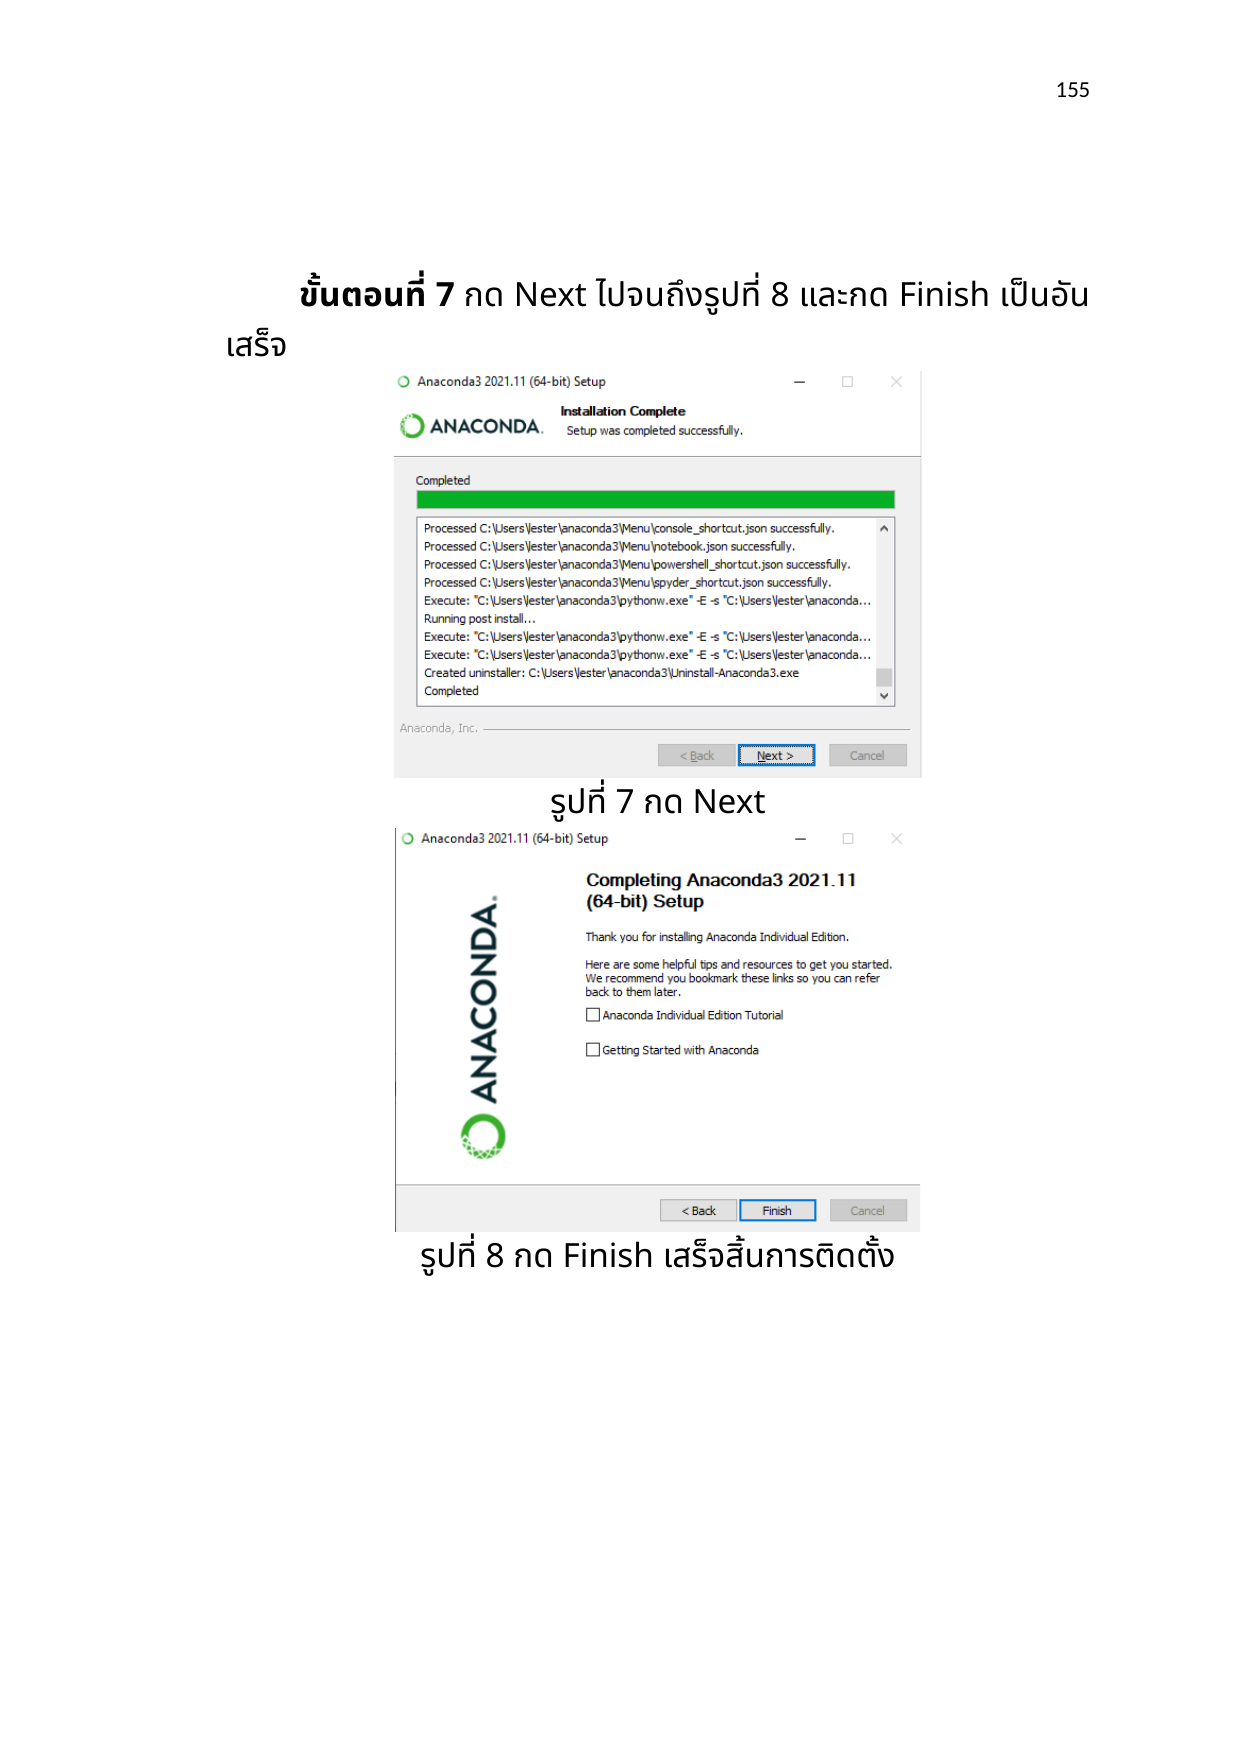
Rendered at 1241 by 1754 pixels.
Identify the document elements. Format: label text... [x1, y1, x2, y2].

text รูปที่ 7 กด Next [225, 778, 1090, 829]
picture [395, 828, 921, 1232]
picture [393, 371, 922, 778]
text ขั้นตอนที่ 7 กด Next ไปจนถึงรูปที่ 8 และกด Finish เป็นอันเสร็จ [225, 270, 1090, 371]
text รูปที่ 8 กด Finish เสร็จสิ้นการติดตั้ง [225, 1232, 1090, 1282]
